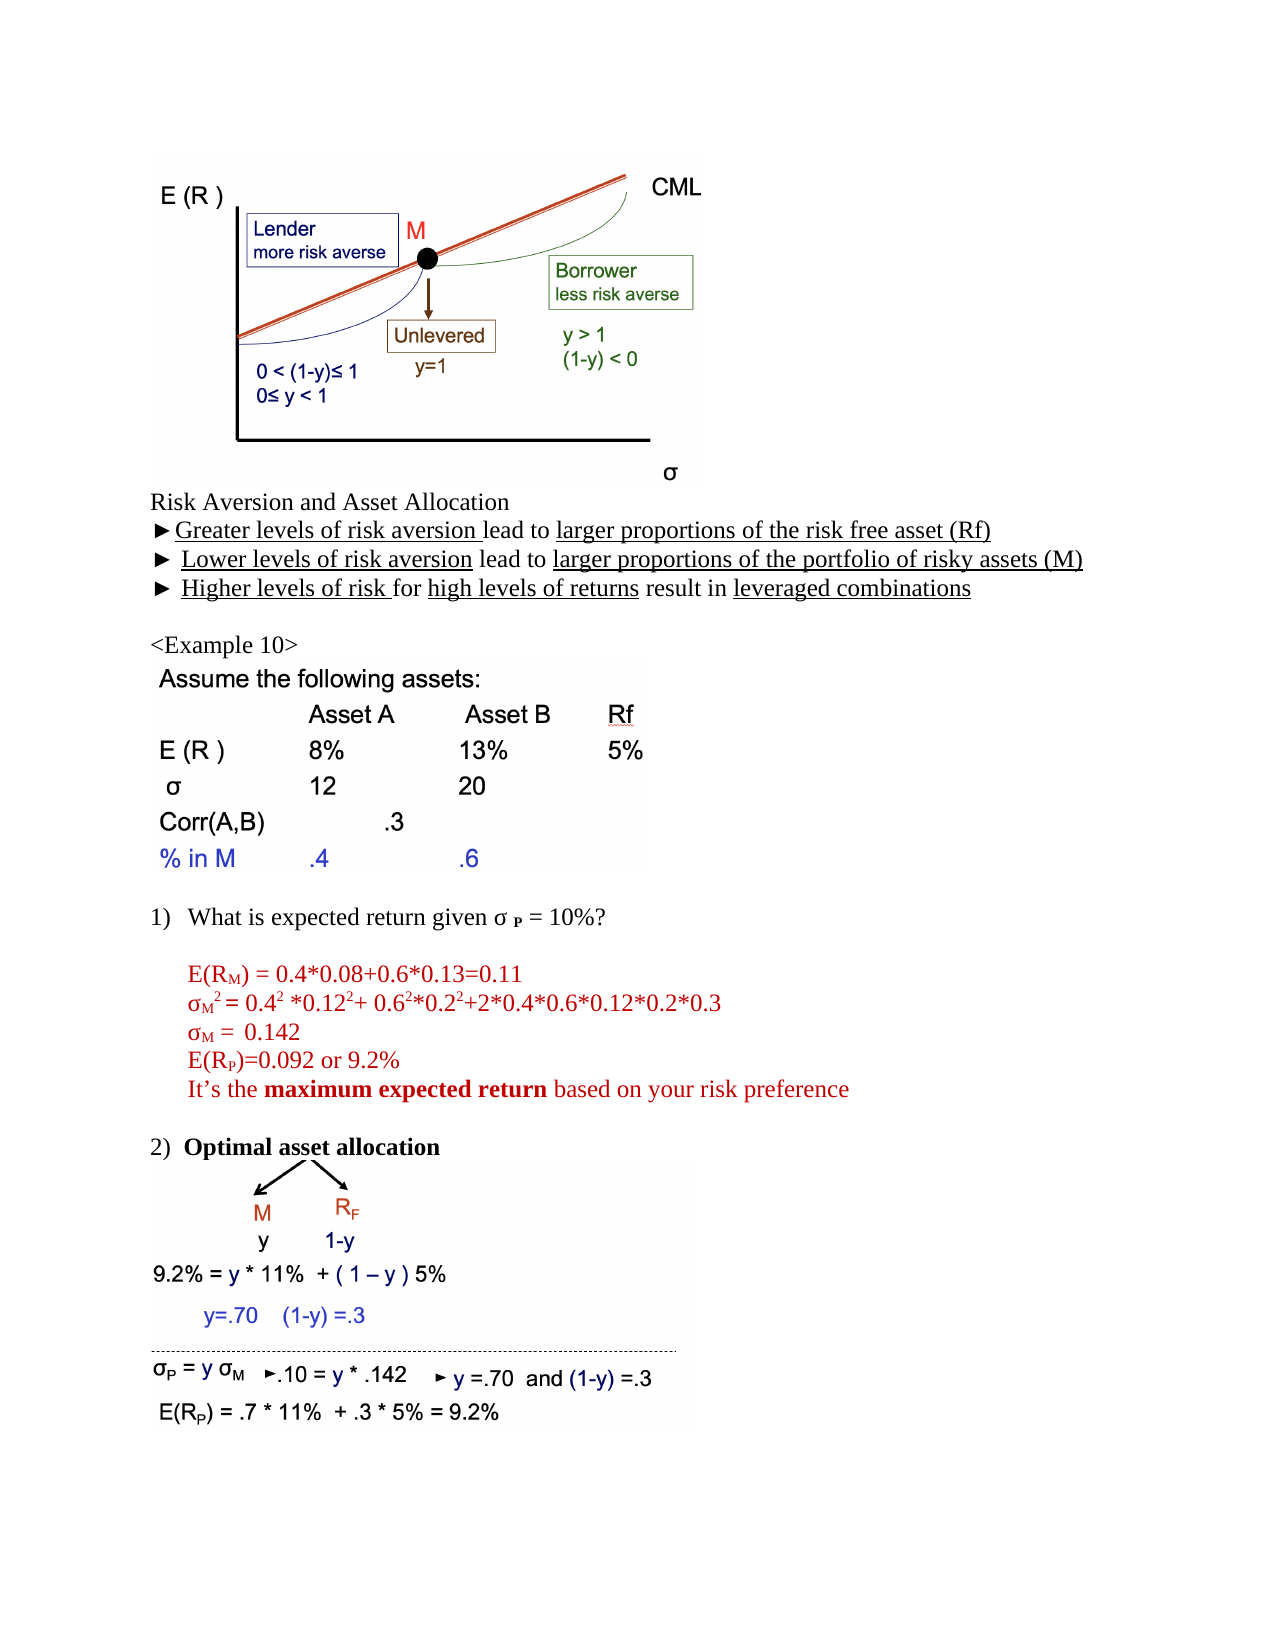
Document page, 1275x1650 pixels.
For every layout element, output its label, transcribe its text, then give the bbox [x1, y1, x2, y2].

text ► Lower levels of risk aversion lead to larger proportions of the portfolio of risky assets (M) [150, 544, 1125, 573]
list What is expected return given σ P = 10%? [150, 902, 1125, 930]
text ►Greater levels of risk aversion lead to larger proportions of the risk free asset (Rf) [150, 516, 1125, 544]
text σM2 = 0.42 *0.122+ 0.62*0.22+2*0.4*0.6*0.12*0.2*0.3 [187, 988, 1125, 1017]
text Risk Aversion and Asset Allocation [150, 487, 1125, 516]
picture [150, 1160, 696, 1431]
text σM = 0.142 [187, 1017, 1125, 1045]
text It’s the maximum expected return based on your risk preference [187, 1074, 1125, 1103]
text 2) Optimal asset allocation [150, 1132, 1125, 1160]
text ► Higher levels of risk for high levels of returns result in leveraged combinations [150, 573, 1125, 602]
picture [150, 659, 649, 873]
text E(RM) = 0.4*0.08+0.6*0.13=0.11 [187, 959, 1125, 988]
text <Example 10> [150, 631, 1125, 659]
picture [150, 150, 702, 487]
text E(RP)=0.092 or 9.2% [187, 1045, 1125, 1074]
